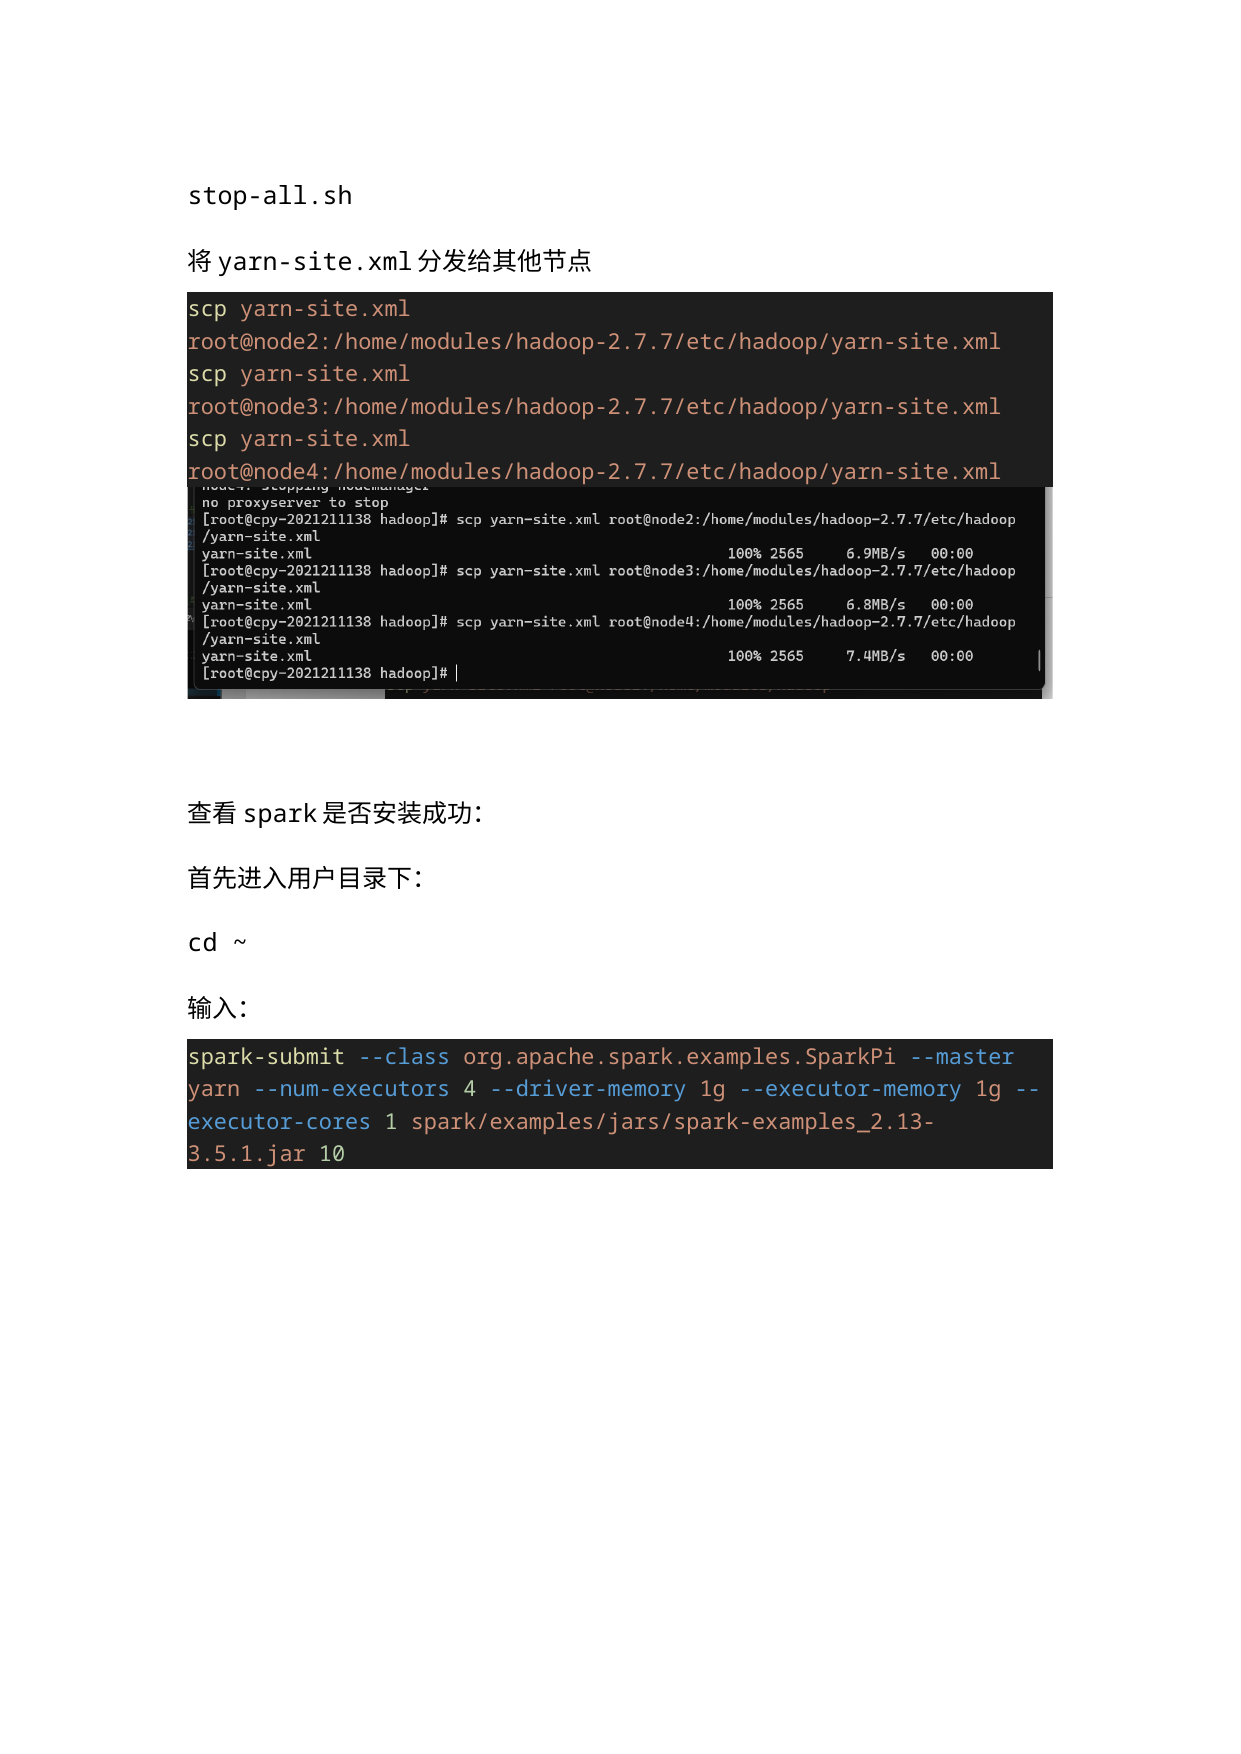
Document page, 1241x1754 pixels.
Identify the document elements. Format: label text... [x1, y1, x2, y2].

text scp yarn-site.xml root@node2:/home/modules/hadoop-2.7.7/etc/hadoop/yarn-site.xml [187, 292, 1053, 357]
text spark-submit --class org.apache.spark.examples.SparkPi --master yarn --num-executors 4 --driver-memory 1g --executor-memory 1g --executor-cores 1 spark/examples/jars/spark-examples_2.13-3.5.1.jar 10 [187, 1039, 1053, 1169]
text scp yarn-site.xml root@node3:/home/modules/hadoop-2.7.7/etc/hadoop/yarn-site.xml [187, 357, 1053, 422]
text 输入： [187, 974, 1053, 1039]
text stop-all.sh [187, 162, 1053, 227]
text 将yarn-site.xml分发给其他节点 [187, 227, 1053, 292]
picture [187, 487, 1053, 699]
text cd ~ [187, 909, 1053, 974]
text 查看spark是否安装成功： [187, 779, 1053, 844]
text 首先进入用户目录下： [187, 844, 1053, 909]
text scp yarn-site.xml root@node4:/home/modules/hadoop-2.7.7/etc/hadoop/yarn-site.xml [187, 422, 1053, 487]
